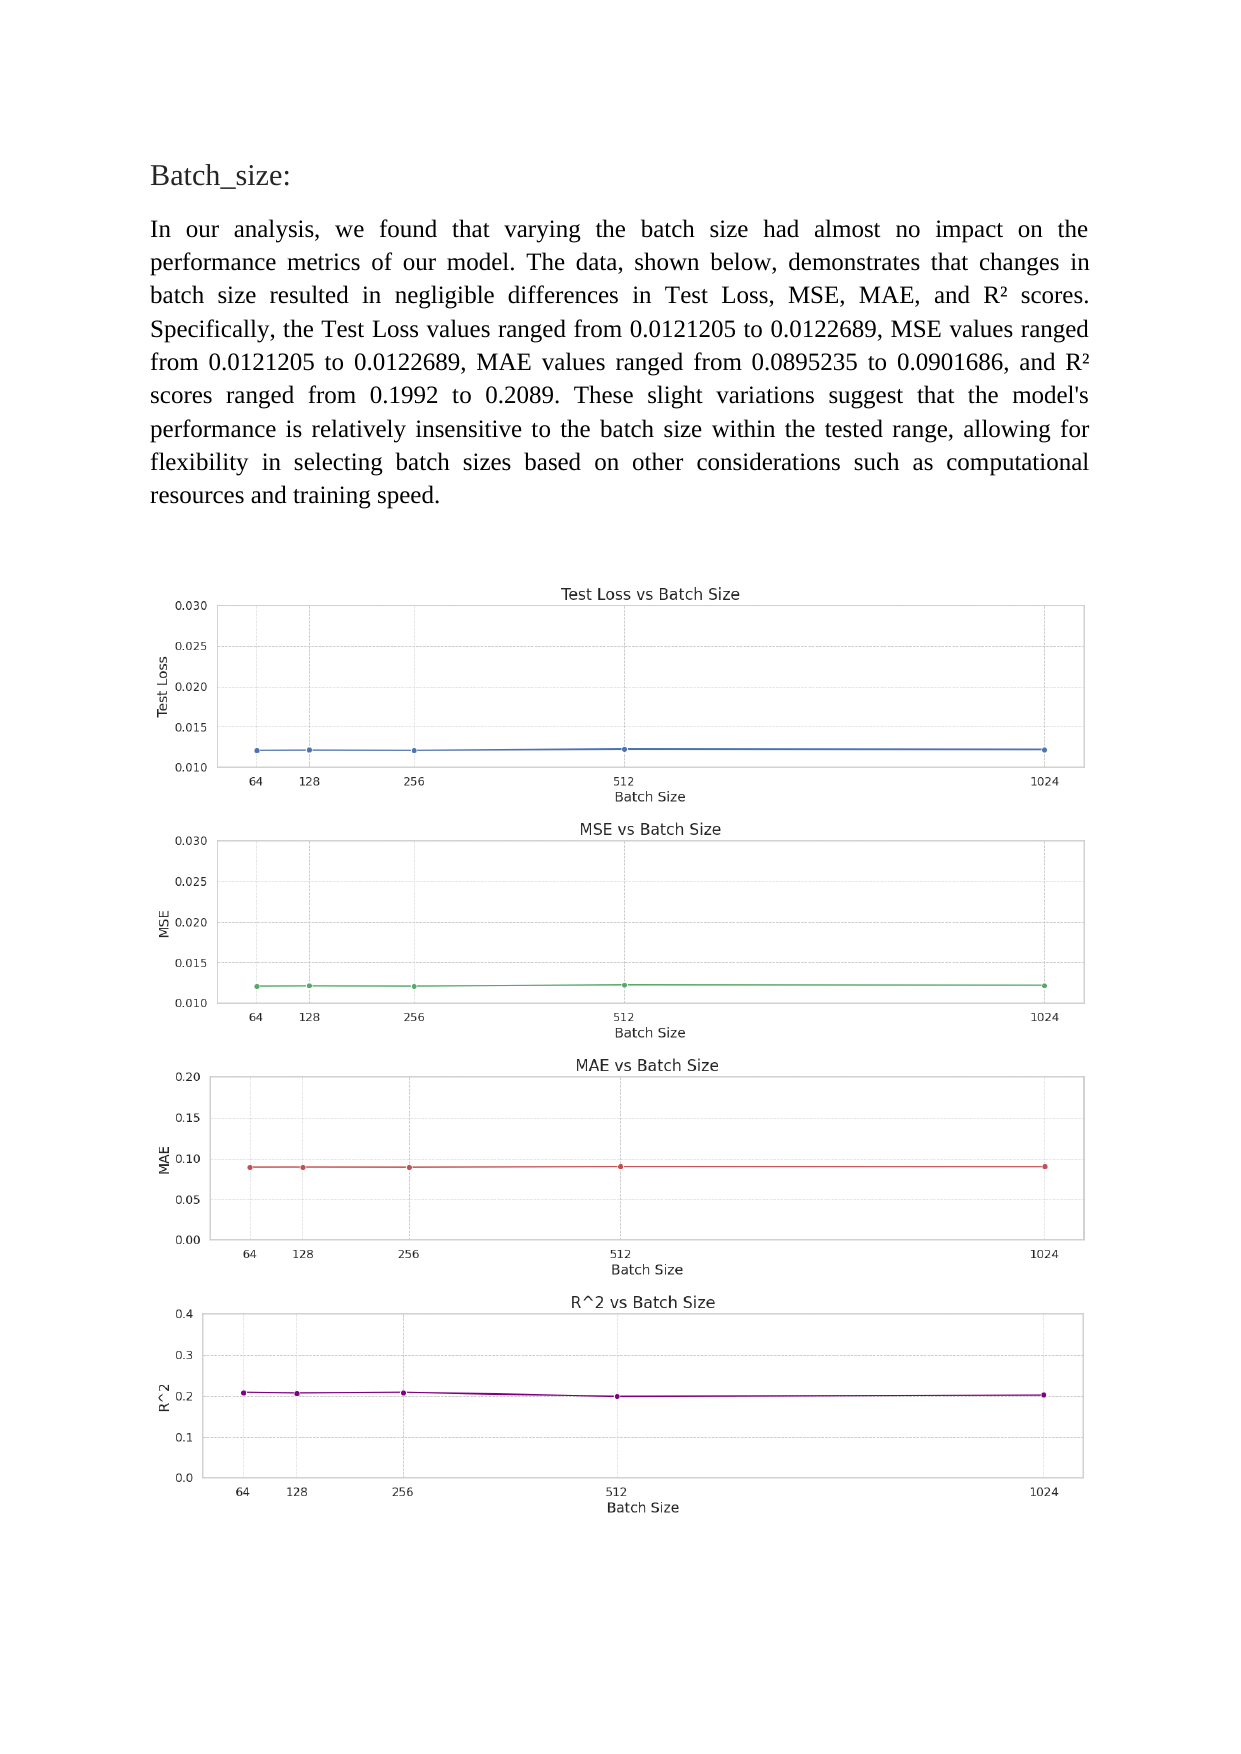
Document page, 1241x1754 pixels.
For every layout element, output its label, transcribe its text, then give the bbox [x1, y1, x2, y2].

subtitle Batch_size: [150, 157, 1090, 192]
picture [150, 816, 1089, 1047]
picture [150, 1288, 1089, 1522]
text In our analysis, we found that varying the batch size had almost no impact on the performance metrics of our model. The data, shown below, demonstrates that changes in batch size resulted in negligible differences in Test Loss, MSE, MAE, and R² scores. Specifically, the Test Loss values ranged from 0.0121205 to 0.0122689, MSE values ranged from 0.0121205 to 0.0122689, MAE values ranged from 0.0895235 to 0.0901686, and R² scores ranged from 0.1992 to 0.2089. These slight variations suggest that the model's performance is relatively insensitive to the batch size within the tested range, allowing for flexibility in selecting batch sizes based on other considerations such as computational resources and training speed. [150, 214, 1090, 509]
picture [150, 1051, 1089, 1284]
picture [150, 580, 1089, 811]
